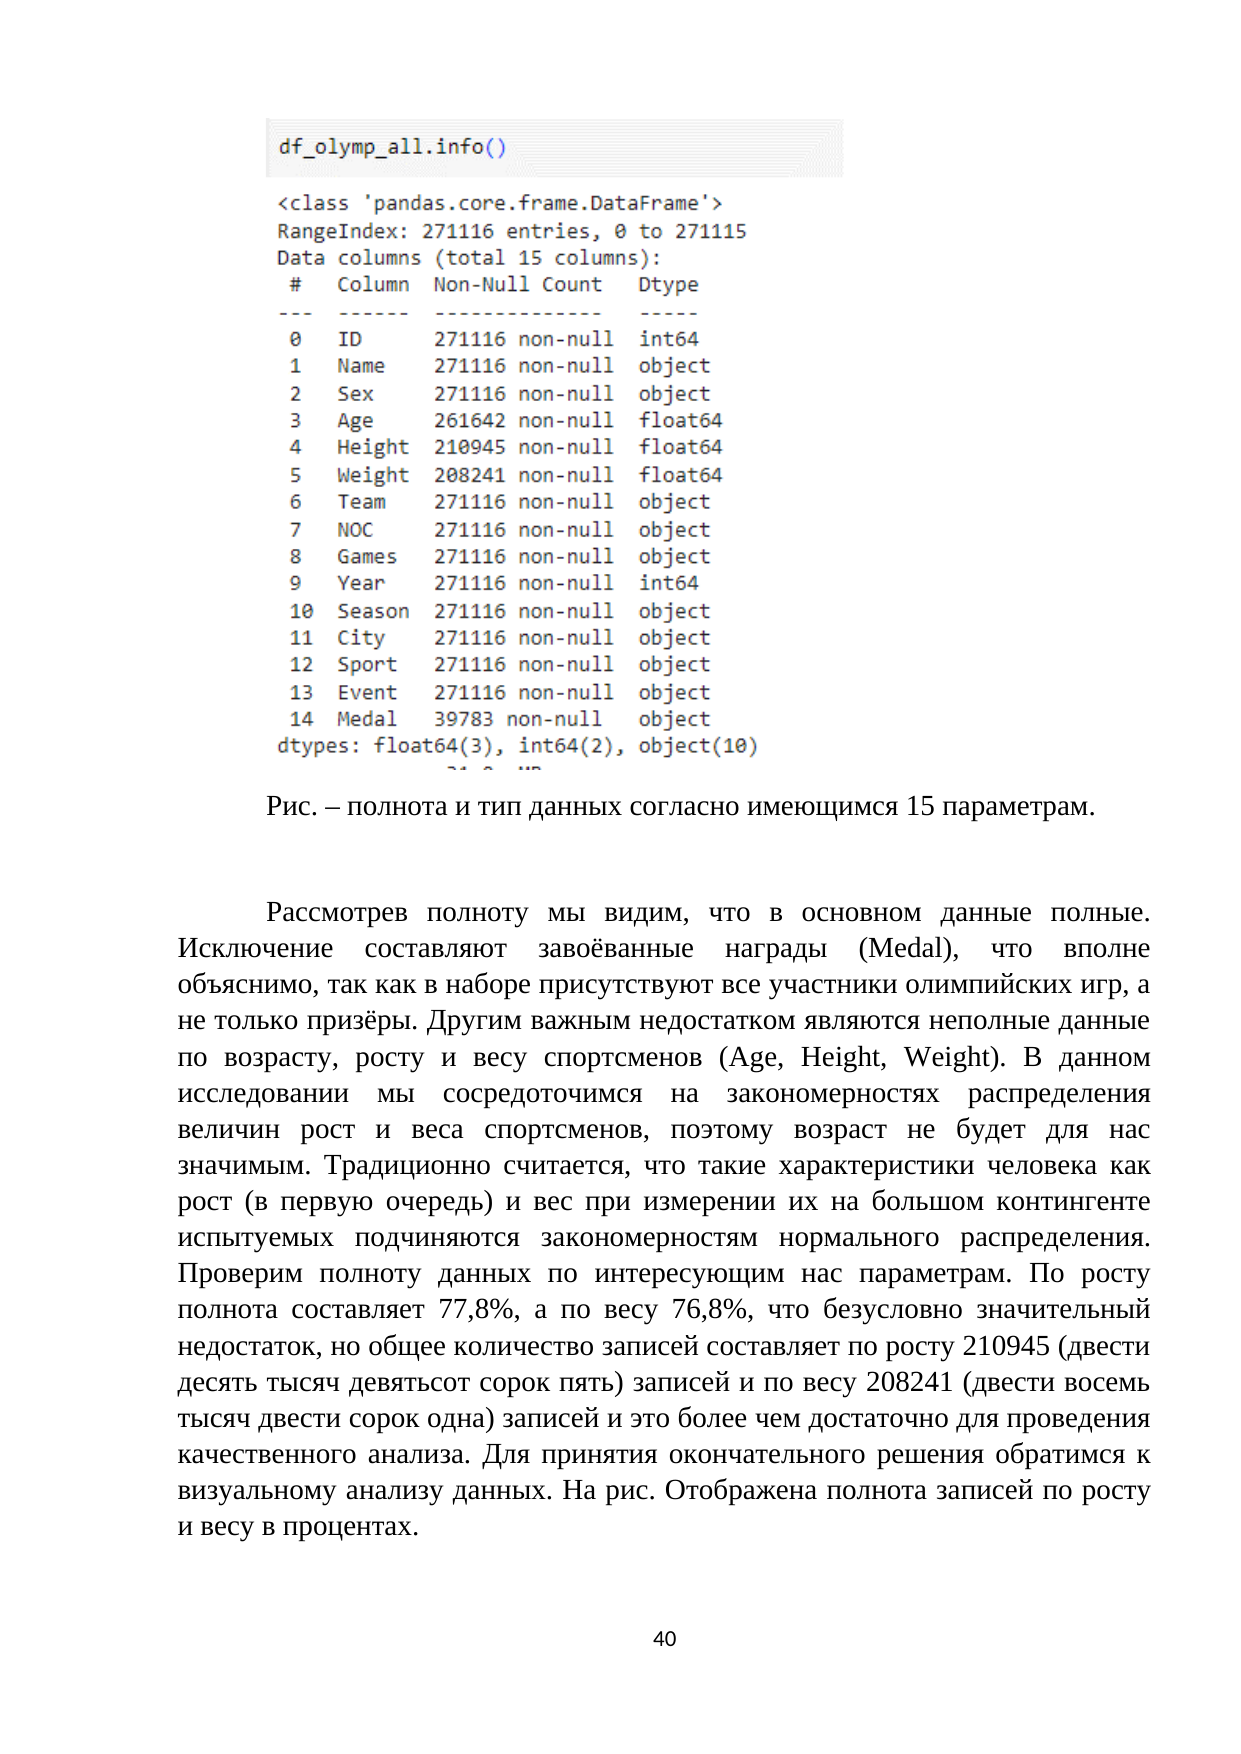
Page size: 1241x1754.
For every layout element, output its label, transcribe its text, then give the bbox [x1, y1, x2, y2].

text Рис. – полнота и тип данных согласно имеющимся 15 параметрам. [177, 788, 1152, 822]
picture [265, 118, 844, 770]
text Рассмотрев полноту мы видим, что в основном данные полные. Исключение составляют завоёванные награды (Medal), что вполне объяснимо, так как в наборе присутствуют все участники олимпийских игр, а не только призёры. Другим важным недостатком являются неполные данные по возрасту, росту и весу спортсменов (Age, Height, Weight). В данном исследовании мы сосредоточимся на закономерностях распределения величин рост и веса спортсменов, поэтому возраст не будет для нас значимым. Традиционно считается, что такие характеристики человека как рост (в первую очередь) и вес при измерении их на большом контингенте испытуемых подчиняются закономерностям нормального распределения. Проверим полноту данных по интересующим нас параметрам. По росту полнота составляет 77,8%, а по весу 76,8%, что безусловно значительный недостаток, но общее количество записей составляет по росту 210945 (двести десять тысяч девятьсот сорок пять) записей и по весу 208241 (двести восемь тысяч двести сорок одна) записей и это более чем достаточно для проведения качественного анализа. Для принятия окончательного решения обратимся к визуальному анализу данных. На рис. Отображена полнота записей по росту и весу в процентах. [177, 894, 1152, 1542]
